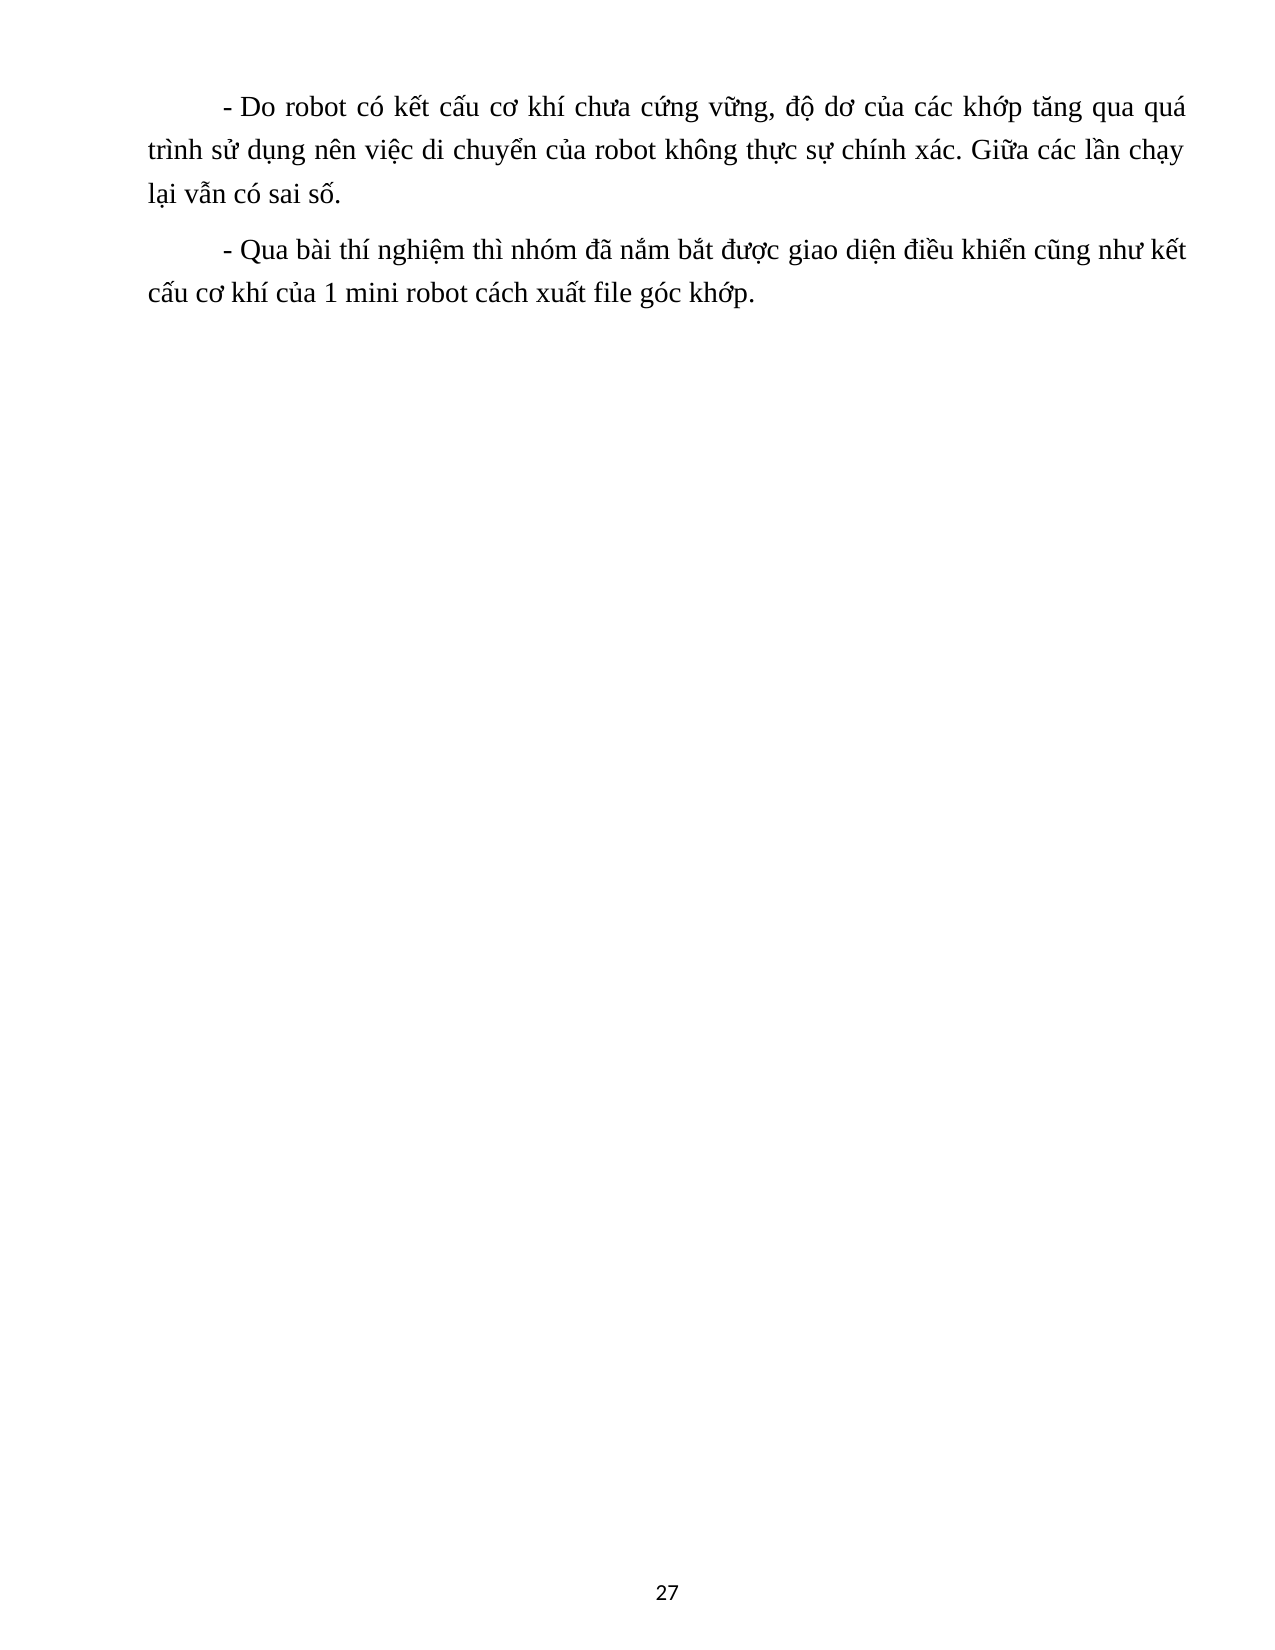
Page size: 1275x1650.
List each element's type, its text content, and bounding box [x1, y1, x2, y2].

list Do robot có kết cấu cơ khí chưa cứng vững, độ dơ của các khớp tăng qua quá trình sử dụng nên việc di chuyển của robot không thực sự chính xác. Giữa các lần chạy lại vẫn có sai số. [148, 146, 1186, 209]
list Qua bài thí nghiệm thì nhóm đã nắm bắt được giao diện điều khiển cũng như kết cấu cơ khí của 1 mini robot cách xuất file góc khớp. [148, 232, 1186, 309]
list Do robot có kết cấu cơ khí chưa cứng vững, độ dơ của các khớp tăng qua quá trình sử dụng nên việc di chuyển của robot không thực sự chính xác. Giữa các lần chạy lại vẫn có sai số. [148, 89, 1186, 144]
